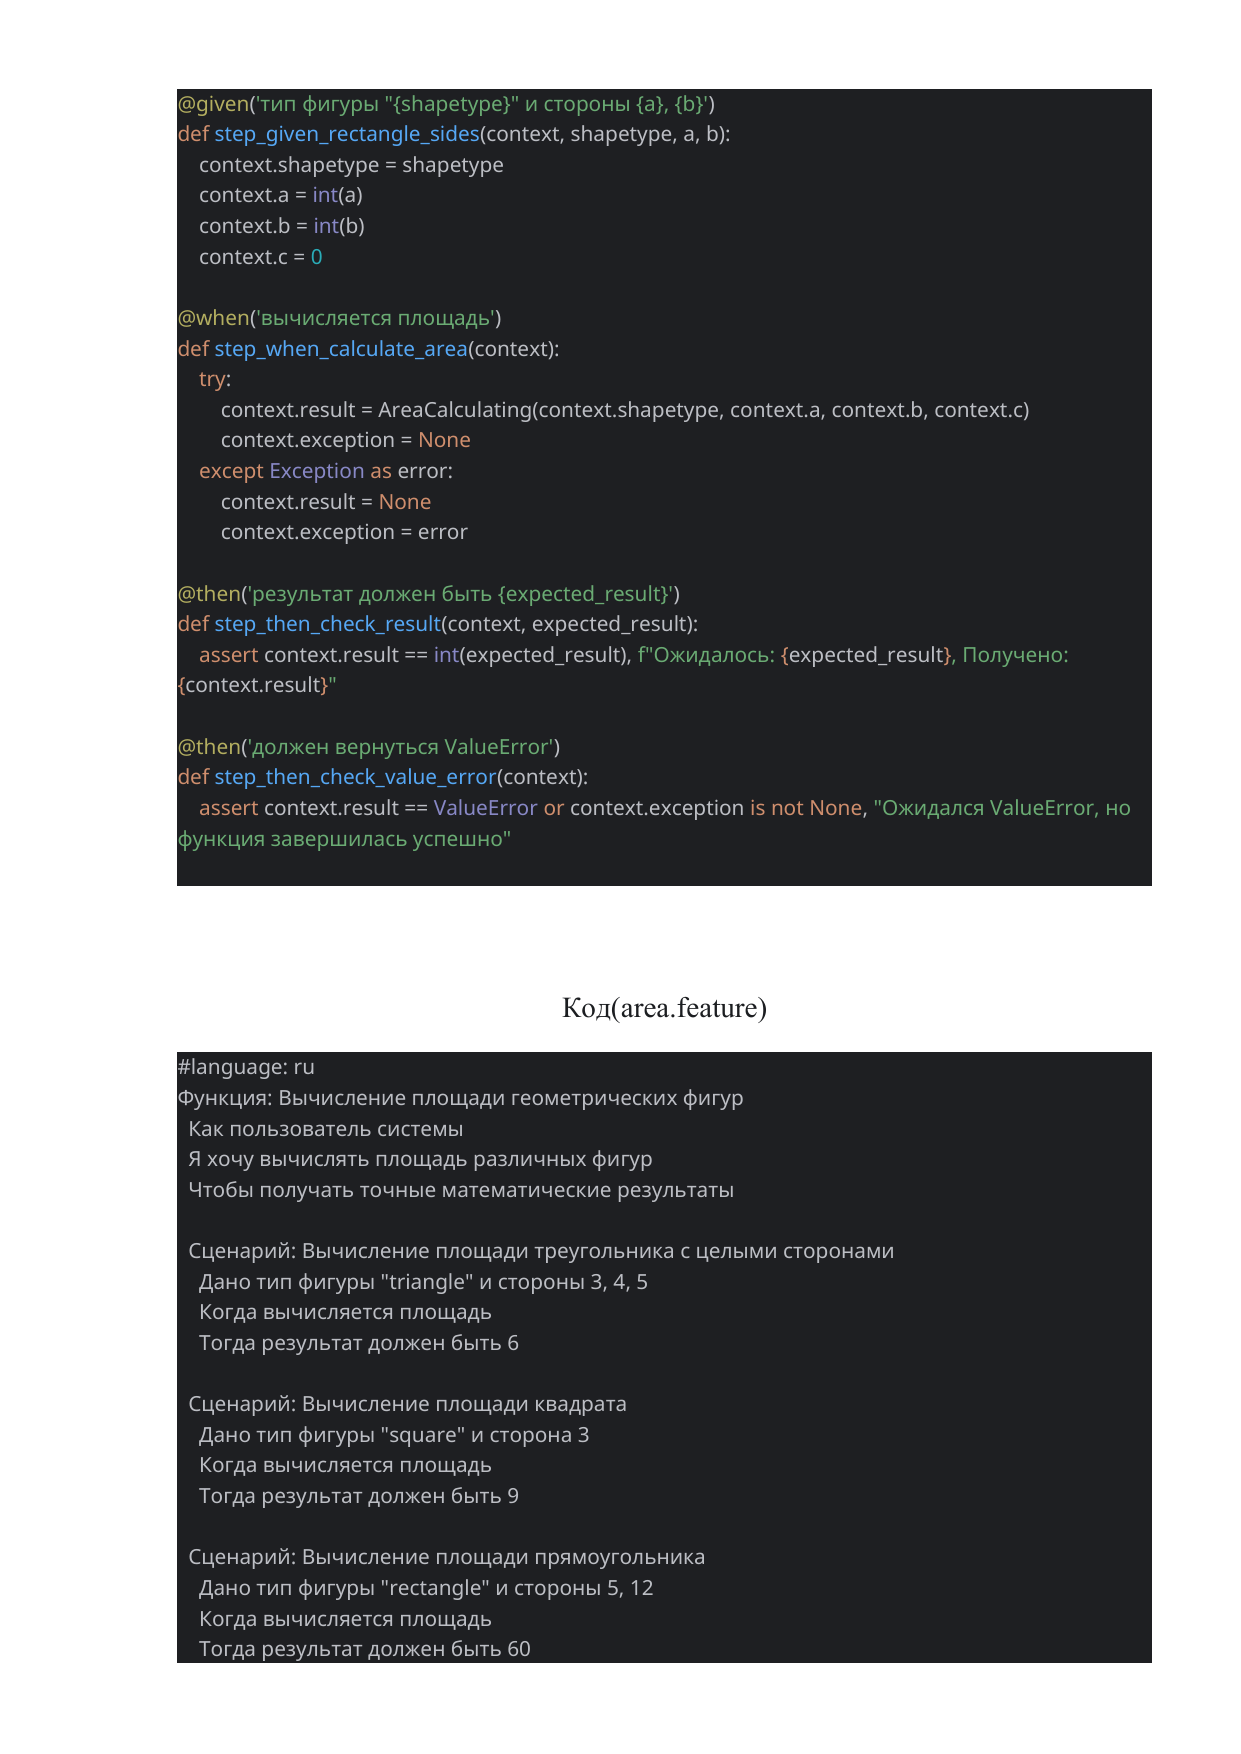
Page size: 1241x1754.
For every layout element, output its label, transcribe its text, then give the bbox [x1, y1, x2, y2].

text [177, 1052, 1152, 1663]
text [177, 89, 1152, 886]
text Код(area.feature) [177, 990, 1152, 1023]
